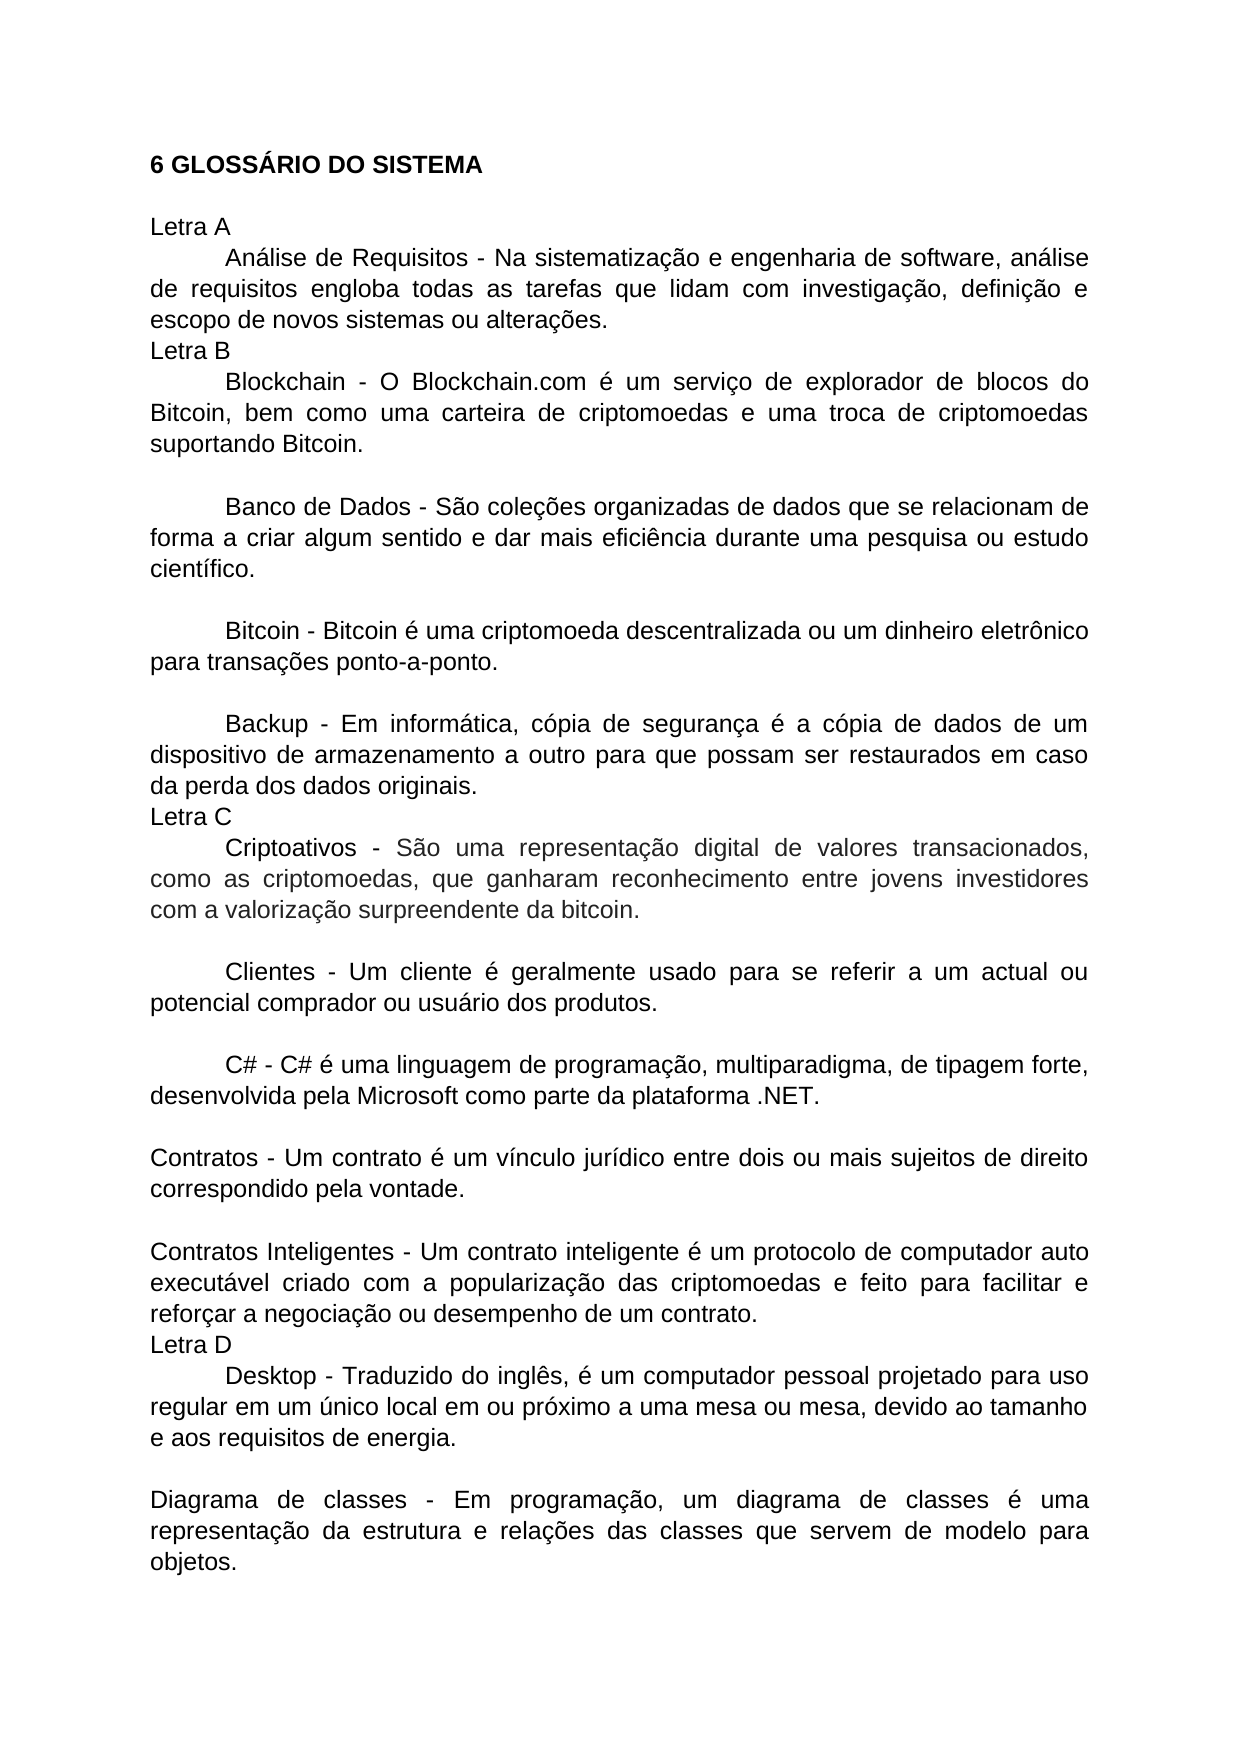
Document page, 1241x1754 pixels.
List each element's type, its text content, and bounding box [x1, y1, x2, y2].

text Contratos - Um contrato é um vínculo jurídico entre dois ou mais sujeitos de direito correspondido pela vontade. [150, 1143, 1090, 1203]
text C# - C# é uma linguagem de programação, multiparadigma, de tipagem forte, desenvolvida pela Microsoft como parte da plataforma .NET. [150, 1050, 1090, 1110]
text Análise de Requisitos - Na sistematização e engenharia de software, análise de requisitos engloba todas as tarefas que lidam com investigação, definição e escopo de novos sistemas ou alterações. [150, 303, 1090, 334]
text Clientes - Um cliente é geralmente usado para se referir a um actual ou potencial comprador ou usuário dos produtos. [150, 957, 1090, 1017]
text Blockchain - O Blockchain.com é um serviço de explorador de blocos do Bitcoin, bem como uma carteira de criptomoedas e uma troca de criptomoedas suportando Bitcoin. [150, 427, 1090, 458]
text Criptoativos - São uma representação digital de valores transacionados, como as criptomoedas, que ganharam reconhecimento entre jovens investidores com a valorização surpreendente da bitcoin. [150, 833, 1090, 864]
text Bitcoin - Bitcoin é uma criptomoeda descentralizada ou um dinheiro eletrônico para transações ponto-a-ponto. [150, 616, 1090, 675]
text Criptoativos - São uma representação digital de valores transacionados, como as criptomoedas, que ganharam reconhecimento entre jovens investidores com a valorização surpreendente da bitcoin. [150, 893, 1090, 924]
text Blockchain - O Blockchain.com é um serviço de explorador de blocos do Bitcoin, bem como uma carteira de criptomoedas e uma troca de criptomoedas suportando Bitcoin. [150, 367, 1090, 398]
text Contratos Inteligentes - Um contrato inteligente é um protocolo de computador auto executável criado com a popularização das criptomoedas e feito para facilitar e reforçar a negociação ou desempenho de um contrato. [150, 1296, 1090, 1327]
text Desktop - Traduzido do inglês, é um computador pessoal projetado para uso regular em um único local em ou próximo a uma mesa ou mesa, devido ao tamanho e aos requisitos de energia. [150, 1420, 1090, 1451]
text Desktop - Traduzido do inglês, é um computador pessoal projetado para uso regular em um único local em ou próximo a uma mesa ou mesa, devido ao tamanho e aos requisitos de energia. [150, 1361, 1090, 1392]
text Diagrama de classes - Em programação, um diagrama de classes é uma representação da estrutura e relações das classes que servem de modelo para objetos. [150, 1485, 1090, 1516]
text Banco de Dados - São coleções organizadas de dados que se relacionam de forma a criar algum sentido e dar mais eficiência durante uma pesquisa ou estudo científico. [150, 551, 1090, 582]
text Backup - Em informática, cópia de segurança é a cópia de dados de um dispositivo de armazenamento a outro para que possam ser restaurados em caso da perda dos dados originais. [150, 768, 1090, 799]
text Letra D [150, 1329, 1090, 1358]
text Letra C [150, 802, 1090, 831]
text Análise de Requisitos - Na sistematização e engenharia de software, análise de requisitos engloba todas as tarefas que lidam com investigação, definição e escopo de novos sistemas ou alterações. [150, 243, 1090, 274]
text Banco de Dados - São coleções organizadas de dados que se relacionam de forma a criar algum sentido e dar mais eficiência durante uma pesquisa ou estudo científico. [150, 491, 1090, 523]
text Backup - Em informática, cópia de segurança é a cópia de dados de um dispositivo de armazenamento a outro para que possam ser restaurados em caso da perda dos dados originais. [150, 709, 1090, 740]
text Contratos Inteligentes - Um contrato inteligente é um protocolo de computador auto executável criado com a popularização das criptomoedas e feito para facilitar e reforçar a negociação ou desempenho de um contrato. [150, 1236, 1090, 1268]
text Diagrama de classes - Em programação, um diagrama de classes é uma representação da estrutura e relações das classes que servem de modelo para objetos. [150, 1544, 1090, 1576]
text Letra A [150, 212, 1090, 241]
subtitle 6 GLOSSÁRIO DO SISTEMA [150, 150, 1090, 179]
text Letra B [150, 336, 1090, 365]
